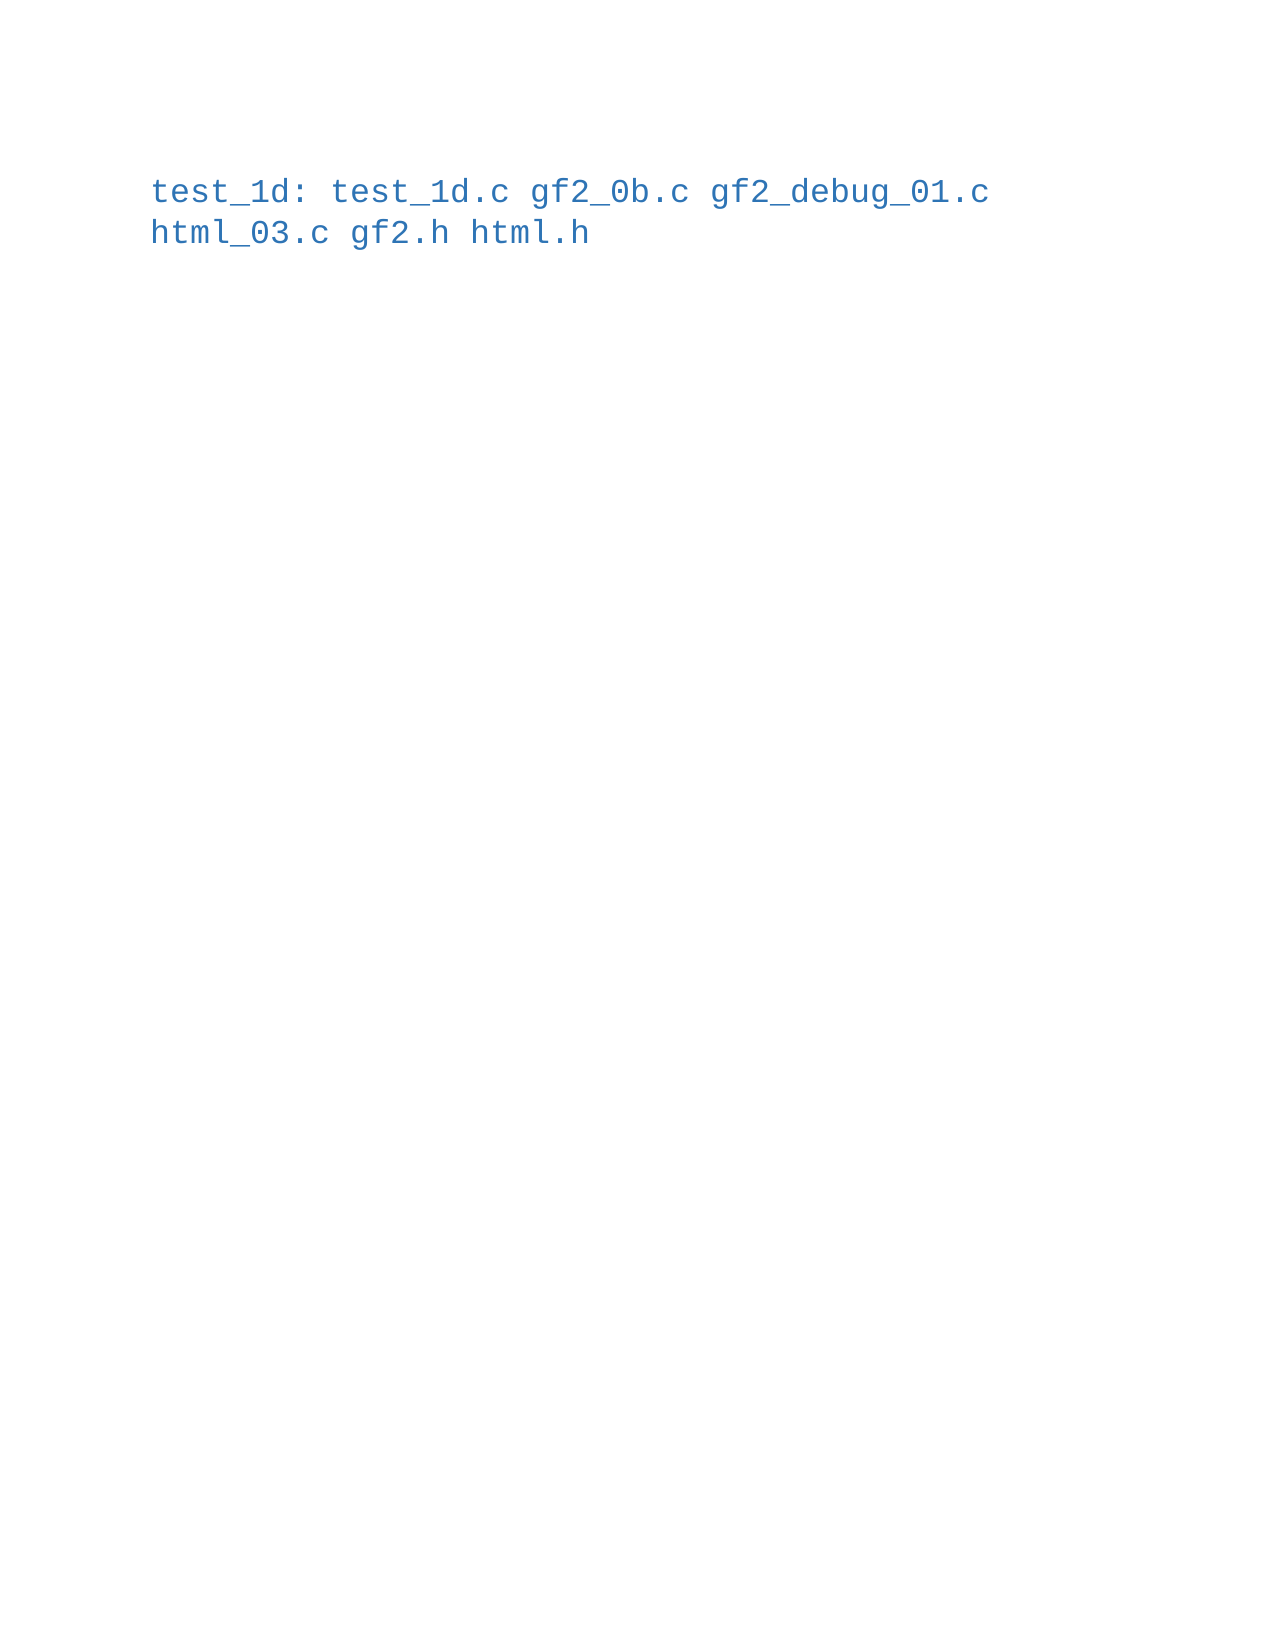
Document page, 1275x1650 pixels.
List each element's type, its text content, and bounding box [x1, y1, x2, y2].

subtitle test_1d: test_1d.c gf2_0b.c gf2_debug_01.c html_03.c gf2.h html.h [150, 175, 1125, 254]
